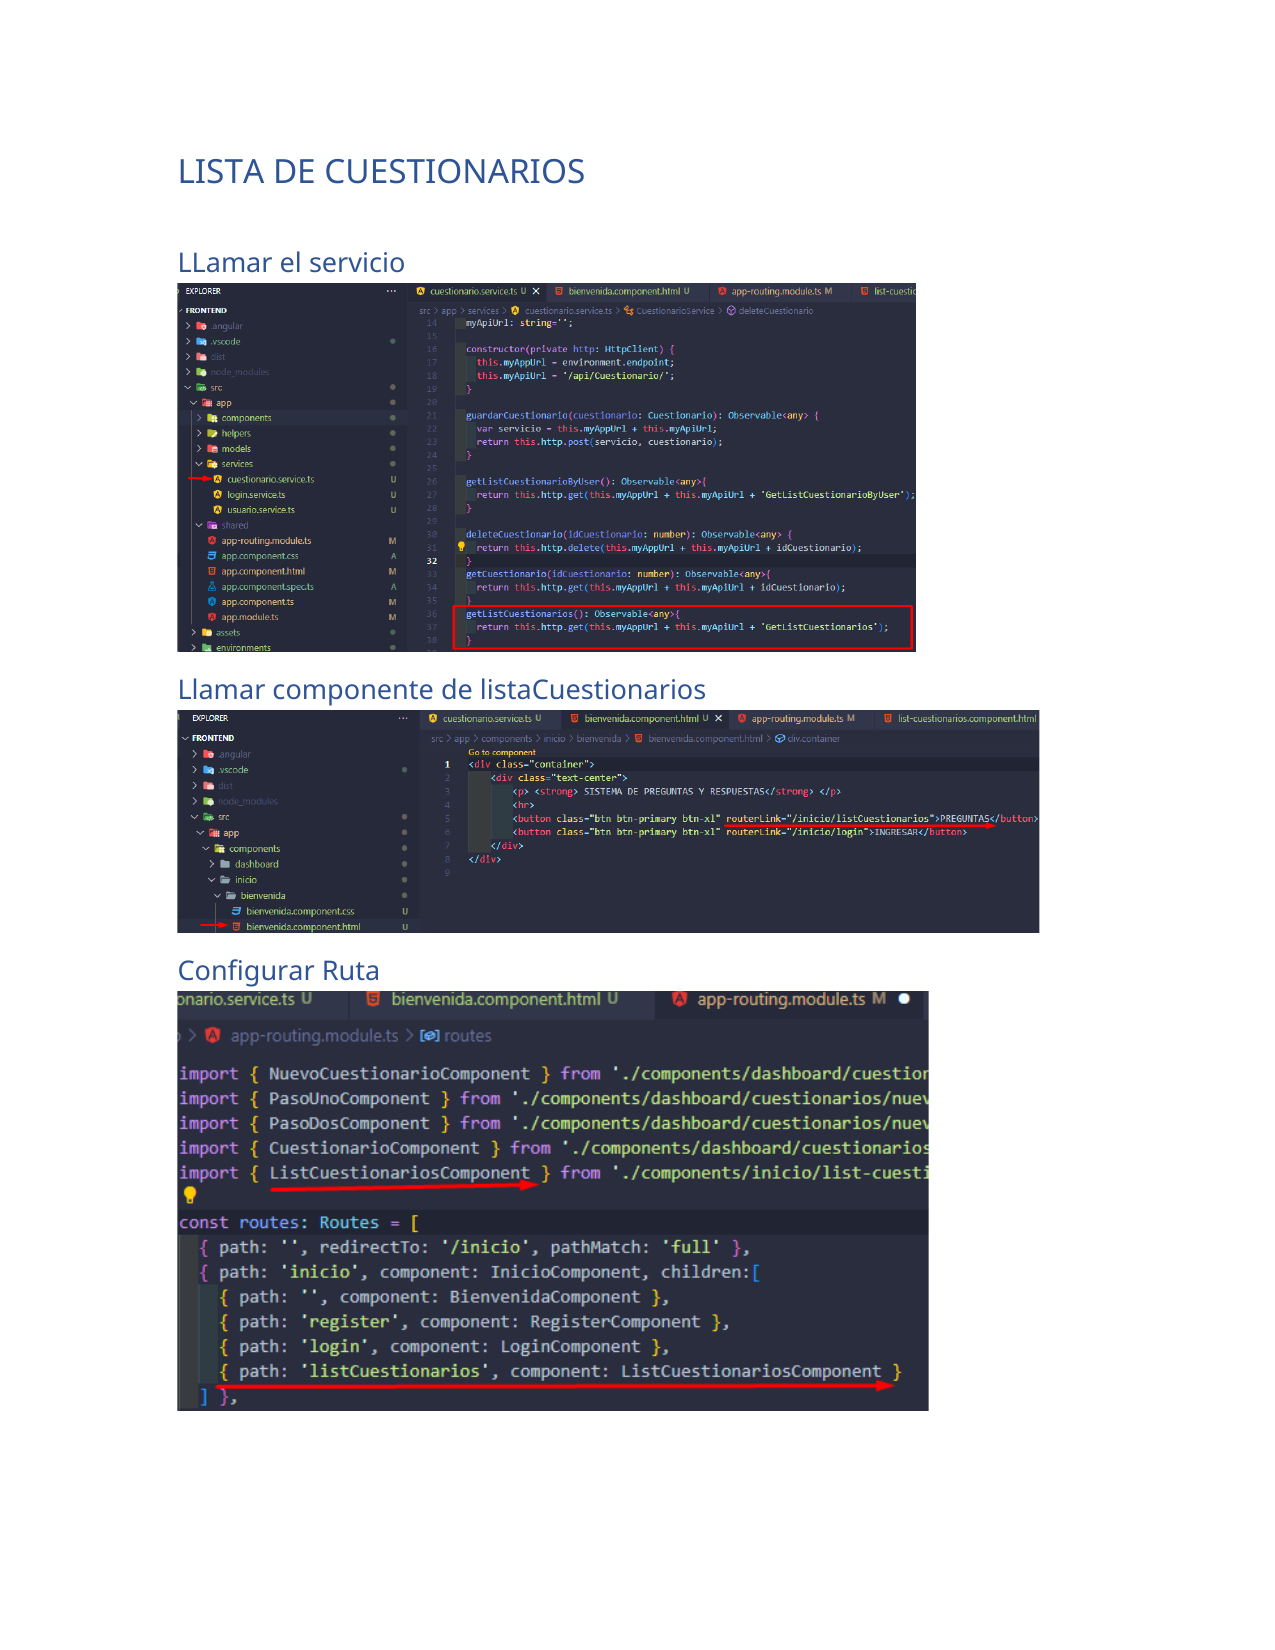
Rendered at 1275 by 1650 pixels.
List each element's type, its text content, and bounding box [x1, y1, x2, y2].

picture [177, 283, 916, 652]
subtitle LISTA DE CUESTIONARIOS [177, 148, 1098, 193]
picture [177, 710, 1040, 933]
subtitle Configurar Ruta [177, 952, 1098, 989]
subtitle LLamar el servicio [177, 243, 1098, 280]
picture [177, 991, 929, 1411]
subtitle Llamar componente de listaCuestionarios [177, 670, 1098, 707]
